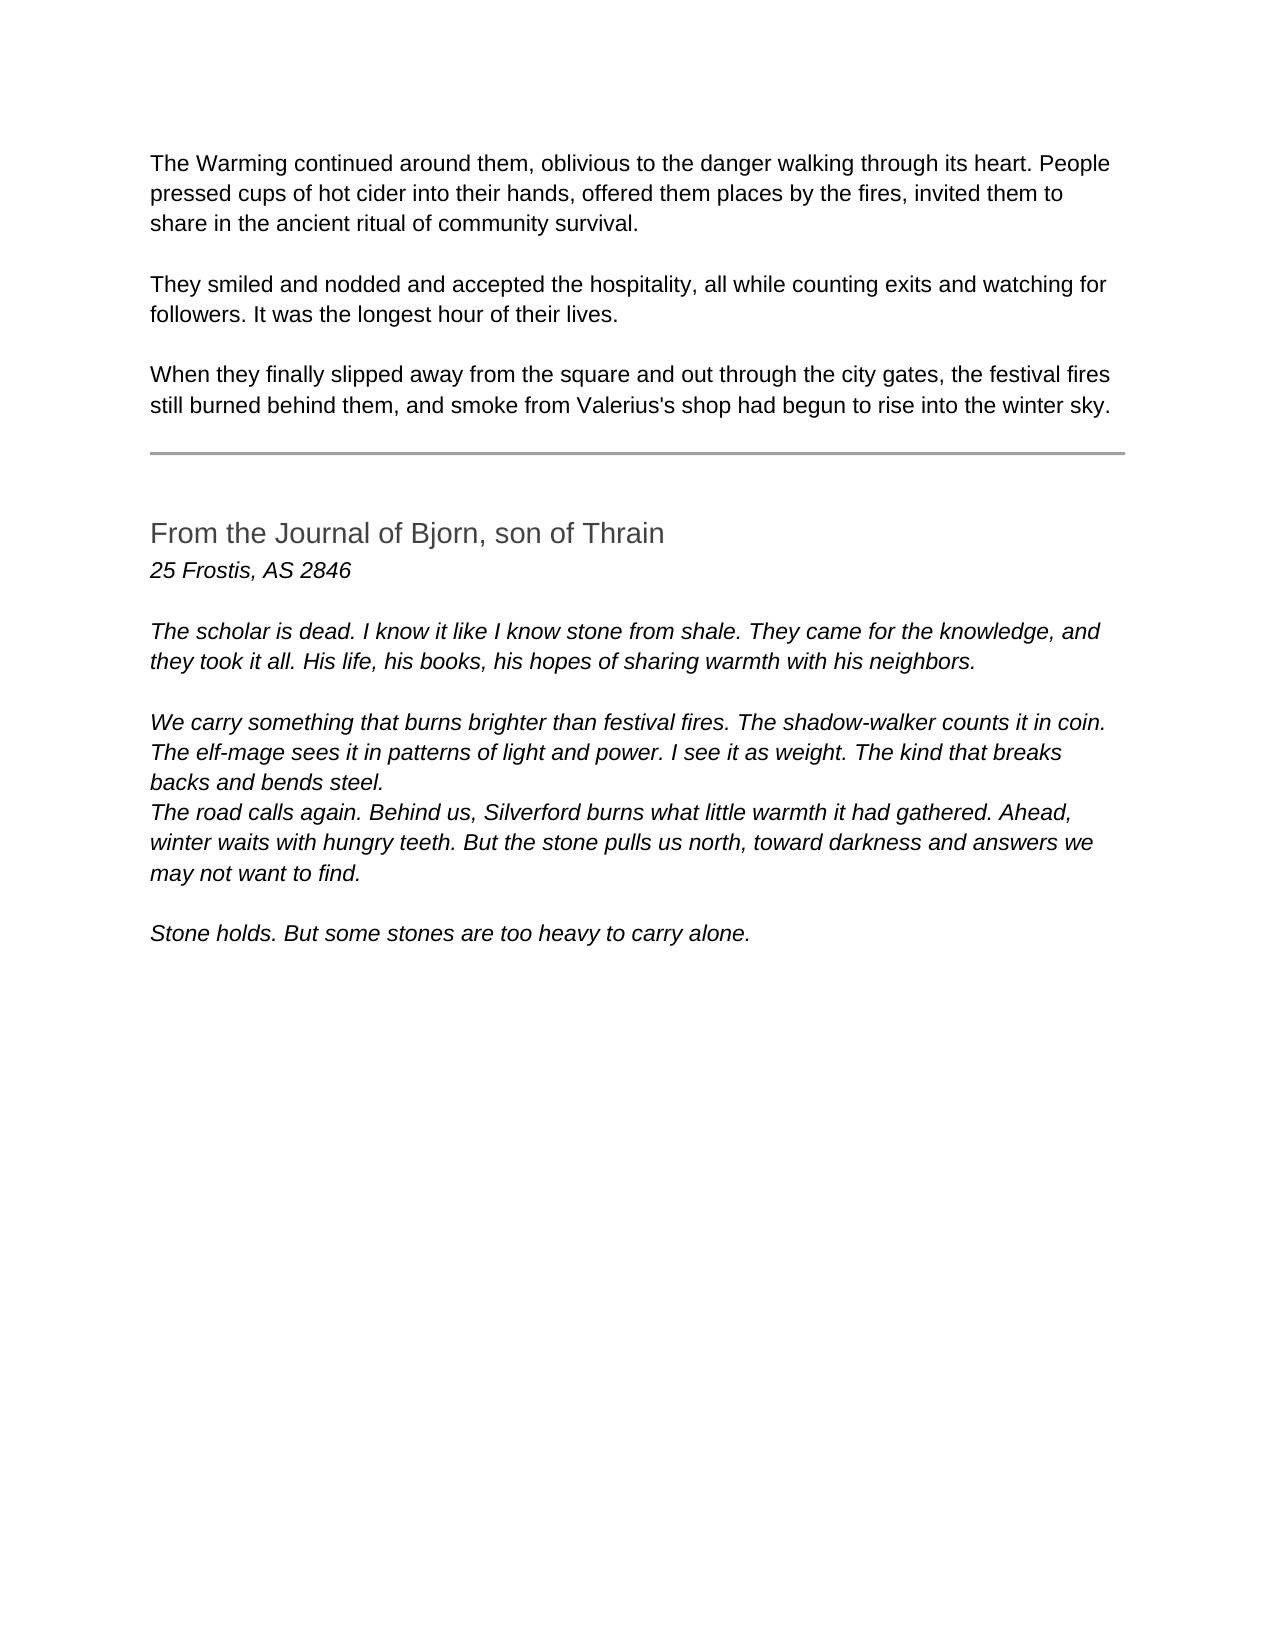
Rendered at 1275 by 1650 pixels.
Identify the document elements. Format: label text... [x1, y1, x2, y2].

text The Warming continued around them, oblivious to the danger walking through its heart. People pressed cups of hot cider into their hands, offered them places by the fires, invited them to share in the ancient ritual of community survival. [150, 150, 1125, 237]
text 25 Frostis, AS 2846 [150, 557, 1125, 584]
text When they finally slipped away from the square and out through the city gates, the festival fires still burned behind them, and smoke from Valerius's shop had begun to rise into the winter sky. [150, 361, 1125, 418]
text They smiled and nodded and accepted the hospitality, all while counting exits and watching for followers. It was the longest hour of their lives. [150, 271, 1125, 327]
text The scholar is dead. I know it like I know stone from shale. They came for the knowledge, and they took it all. His life, his books, his hopes of sharing warmth with his neighbors. [150, 618, 1125, 674]
text The road calls again. Behind us, Silverford burns what little warmth it had gathered. Ahead, winter waits with hungry teeth. But the stone pulls us north, toward darkness and answers we may not want to find. [150, 799, 1125, 886]
text Stone holds. But some stones are too heavy to carry alone. [150, 920, 1125, 946]
subtitle From the Journal of Bjorn, son of Thrain [150, 516, 1125, 549]
text We carry something that burns brighter than festival fires. The shadow-walker counts it in coin. The elf-mage sees it in patterns of light and power. I see it as weight. The kind that breaks backs and bends steel. [150, 708, 1125, 795]
